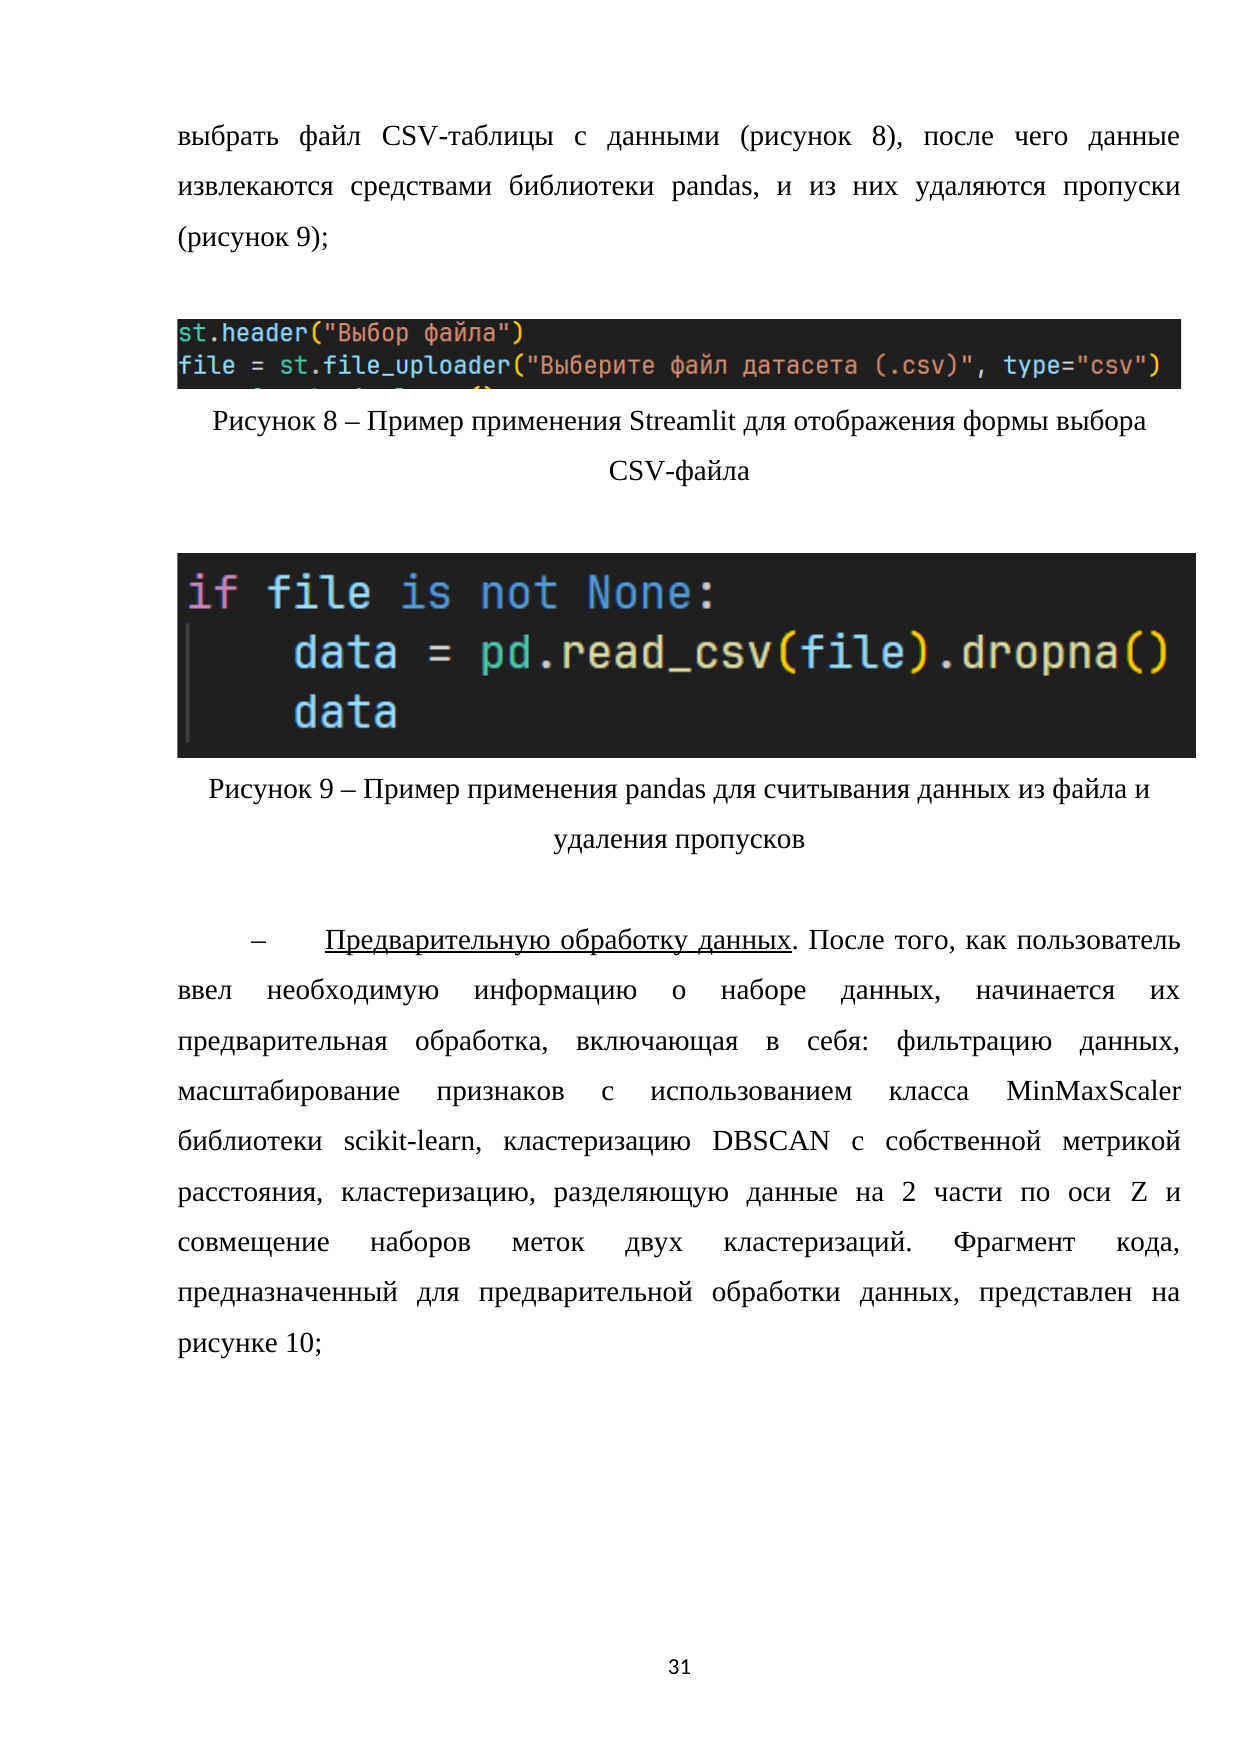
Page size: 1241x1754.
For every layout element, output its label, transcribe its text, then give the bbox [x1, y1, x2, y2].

list Предварительную обработку данных. После того, как пользователь ввел необходимую информацию о наборе данных, начинается их предварительная обработка, включающая в себя: фильтрацию данных, масштабирование признаков с использованием класса MinMaxScaler библиотеки scikit-learn, кластеризацию DBSCAN с собственной метрикой расстояния, кластеризацию, разделяющую данные на 2 части по оси Z и совмещение наборов меток двух кластеризаций. Фрагмент кода, предназначенный для предварительной обработки данных, представлен на рисунке 10; [177, 922, 1181, 1358]
text Рисунок 8 – Пример применения Streamlit для отображения формы выбора CSV-файла [177, 403, 1181, 486]
picture [177, 553, 1196, 758]
text Рисунок 9 – Пример применения pandas для считывания данных из файла и удаления пропусков [177, 771, 1181, 855]
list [177, 118, 1181, 252]
picture [177, 319, 1182, 389]
